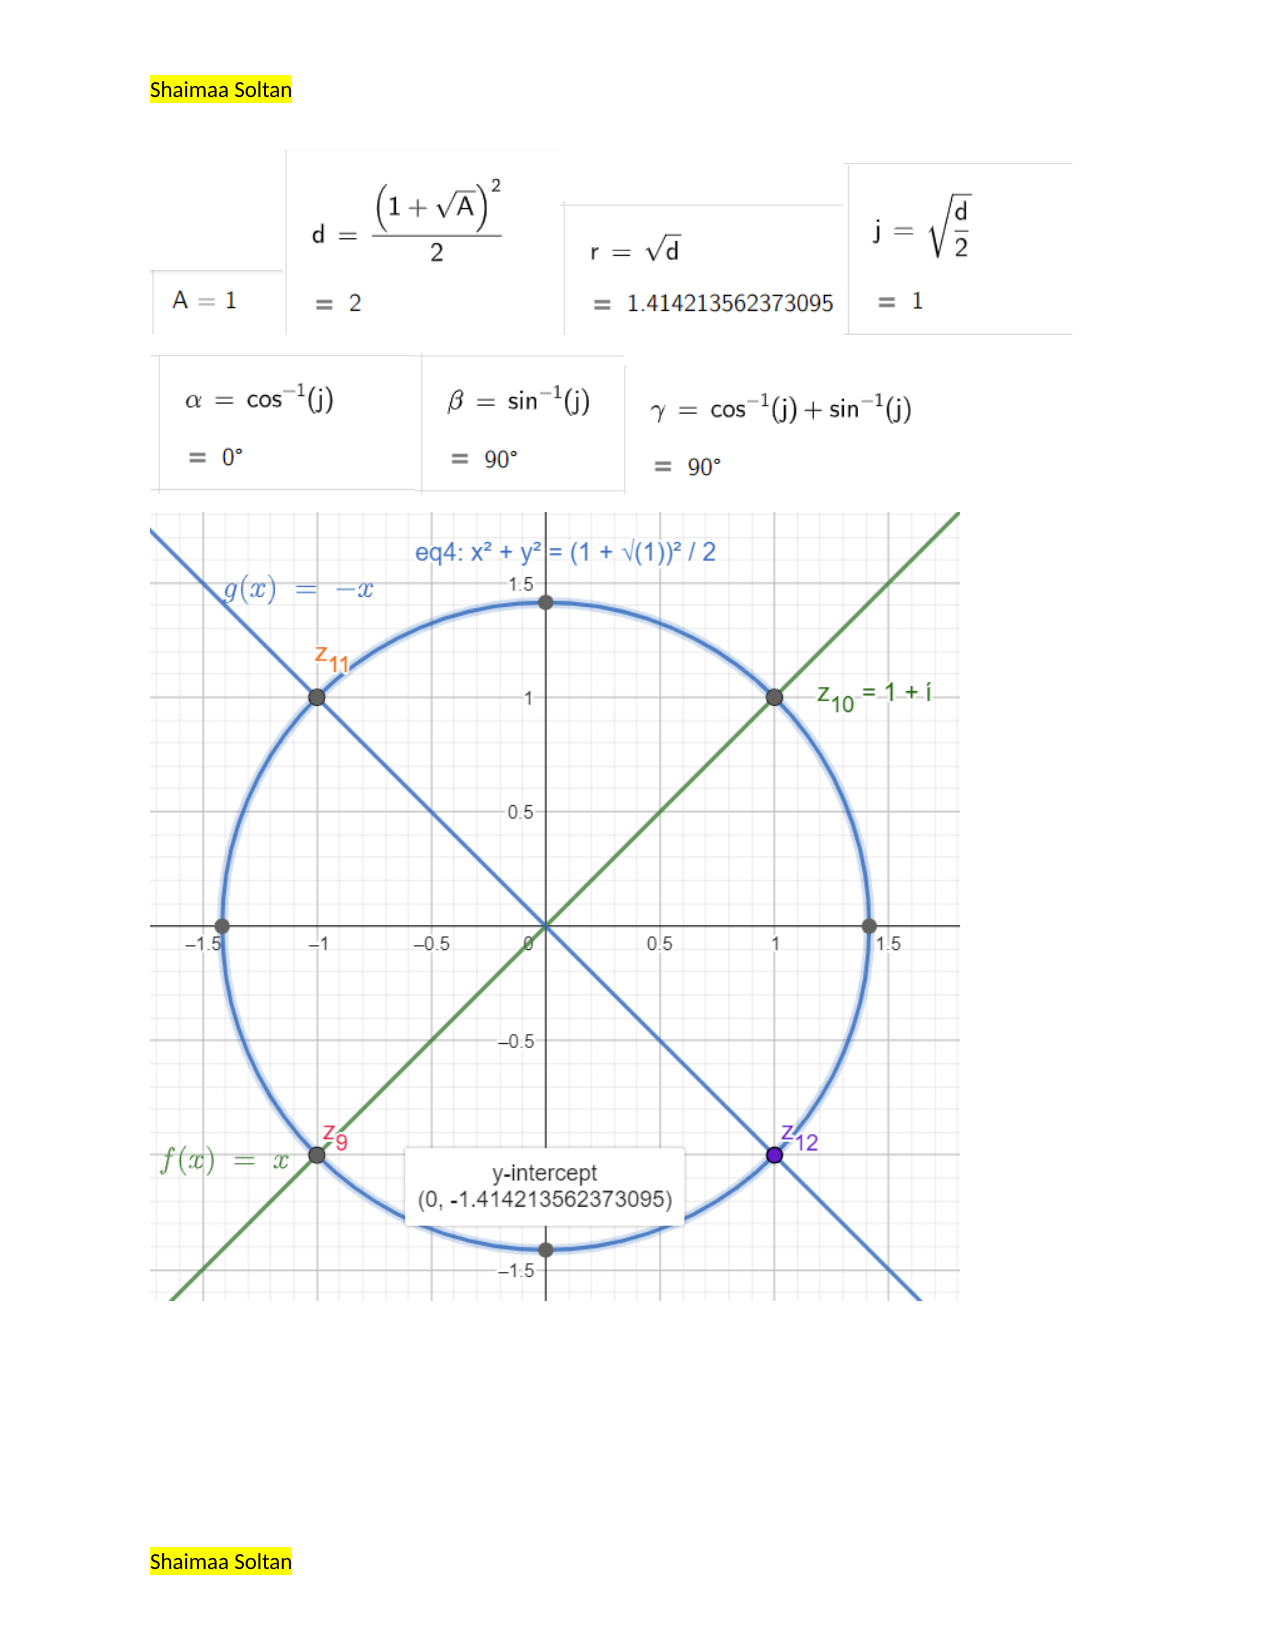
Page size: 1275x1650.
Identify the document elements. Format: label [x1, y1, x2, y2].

picture [150, 353, 945, 494]
picture [150, 512, 961, 1301]
picture [150, 150, 1073, 335]
